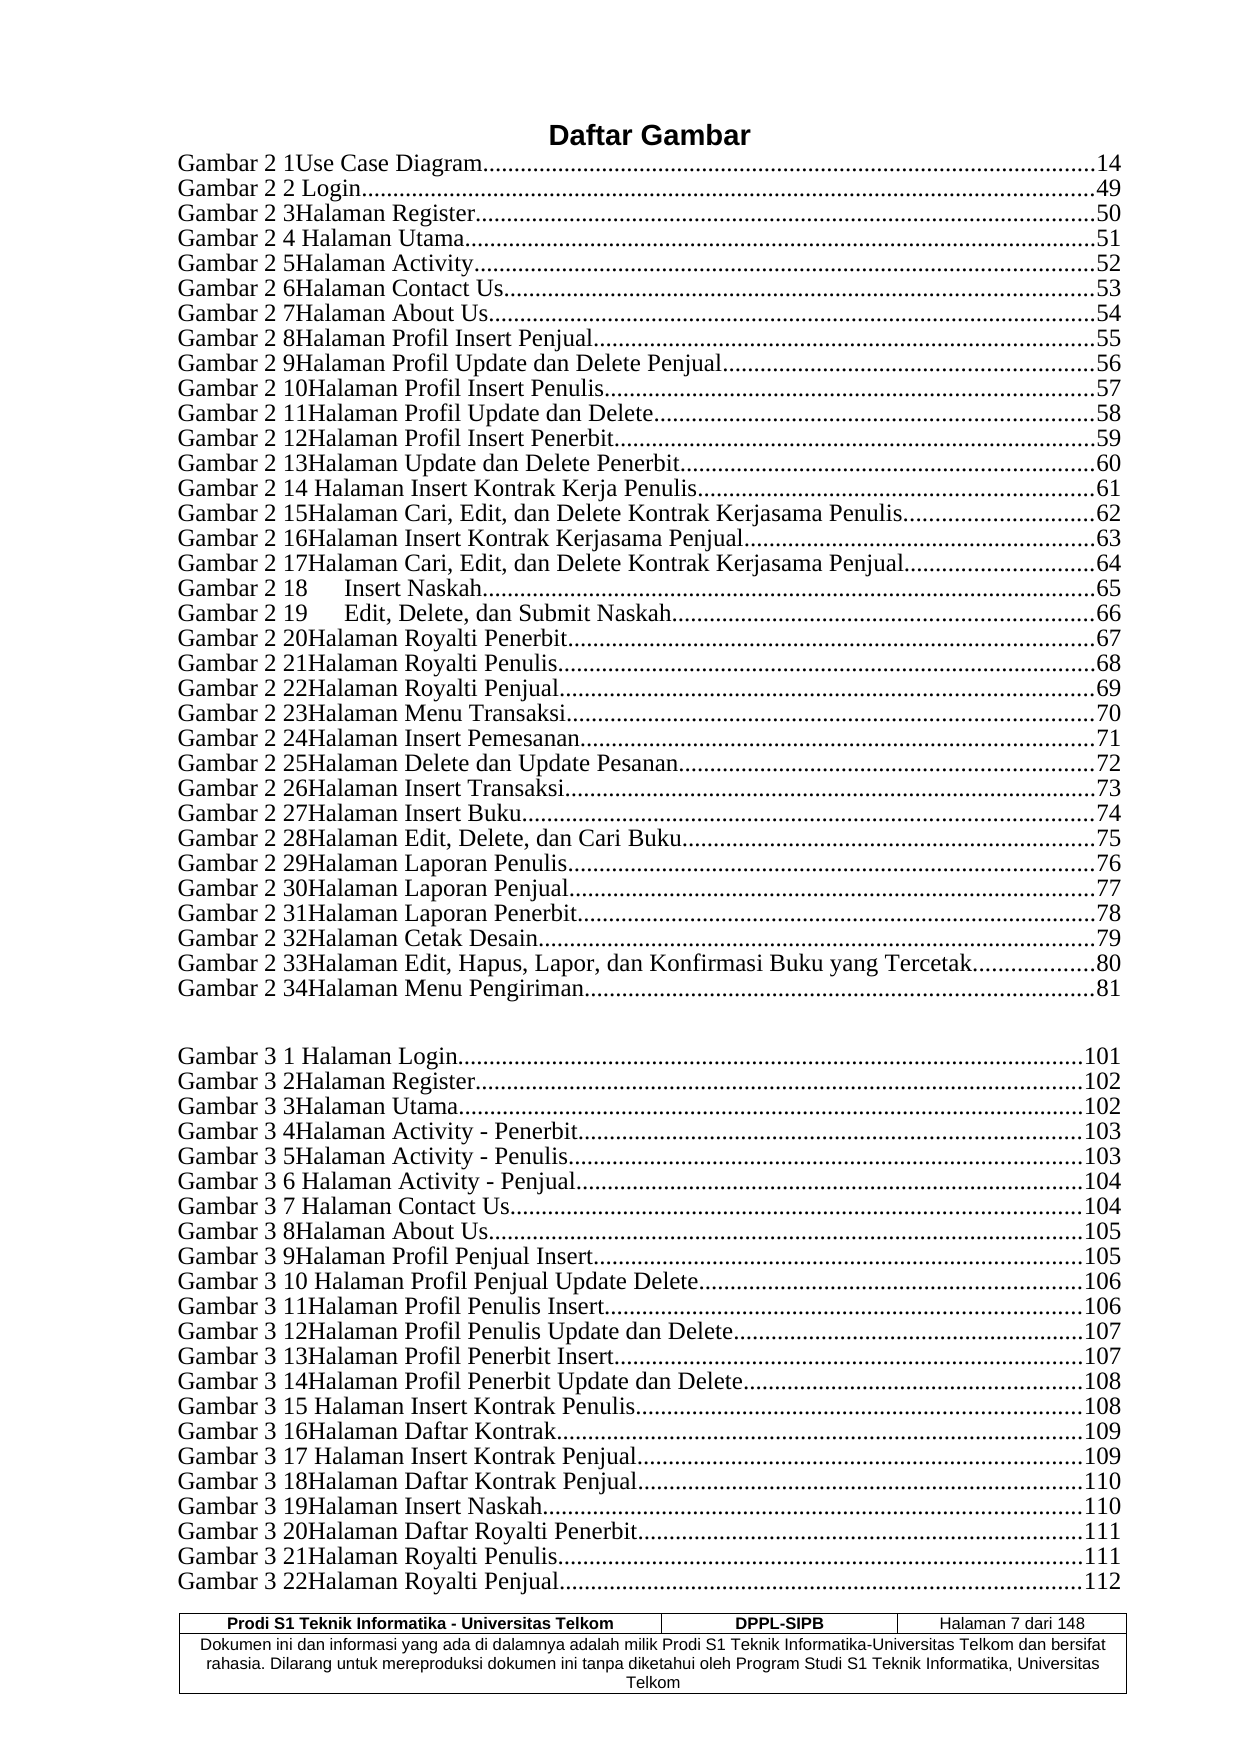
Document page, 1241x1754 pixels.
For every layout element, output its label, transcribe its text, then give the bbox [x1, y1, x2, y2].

text Gambar 3 22Halaman Royalti Penjual 112 [177, 1569, 1122, 1594]
text Gambar 3 20Halaman Daftar Royalti Penerbit 111 [177, 1519, 1122, 1544]
text Gambar 2 18 Insert Naskah 65 [177, 577, 1122, 602]
text Gambar 2 11Halaman Profil Update dan Delete 58 [177, 402, 1122, 427]
text Gambar 3 15 Halaman Insert Kontrak Penulis 108 [177, 1394, 1122, 1419]
text Gambar 2 31Halaman Laporan Penerbit 78 [177, 902, 1122, 927]
text Gambar 3 17 Halaman Insert Kontrak Penjual 109 [177, 1444, 1122, 1469]
text Gambar 2 13Halaman Update dan Delete Penerbit 60 [177, 452, 1122, 477]
text Gambar 2 24Halaman Insert Pemesanan 71 [177, 727, 1122, 752]
text Gambar 2 16Halaman Insert Kontrak Kerjasama Penjual 63 [177, 527, 1122, 552]
text Gambar 2 32Halaman Cetak Desain 79 [177, 927, 1122, 952]
text Gambar 2 5Halaman Activity 52 [177, 252, 1122, 277]
text Gambar 3 7 Halaman Contact Us 104 [177, 1194, 1122, 1219]
text Gambar 2 30Halaman Laporan Penjual 77 [177, 877, 1122, 902]
text Gambar 2 21Halaman Royalti Penulis 68 [177, 652, 1122, 677]
text Gambar 2 34Halaman Menu Pengiriman 81 [177, 977, 1122, 1002]
text Gambar 2 33Halaman Edit, Hapus, Lapor, dan Konfirmasi Buku yang Tercetak 80 [177, 952, 1122, 977]
text Gambar 2 7Halaman About Us 54 [177, 302, 1122, 327]
text Gambar 3 10 Halaman Profil Penjual Update Delete 106 [177, 1269, 1122, 1294]
text Gambar 3 9Halaman Profil Penjual Insert 105 [177, 1244, 1122, 1269]
text Gambar 2 3Halaman Register 50 [177, 202, 1122, 227]
text Gambar 3 1 Halaman Login 101 [177, 1044, 1122, 1069]
text Gambar 2 25Halaman Delete dan Update Pesanan 72 [177, 752, 1122, 777]
text Gambar 3 4Halaman Activity - Penerbit 103 [177, 1119, 1122, 1144]
text Gambar 3 19Halaman Insert Naskah 110 [177, 1494, 1122, 1519]
text Gambar 2 28Halaman Edit, Delete, dan Cari Buku 75 [177, 827, 1122, 852]
text Gambar 3 8Halaman About Us 105 [177, 1219, 1122, 1244]
text Gambar 3 11Halaman Profil Penulis Insert 106 [177, 1294, 1122, 1319]
text Gambar 3 6 Halaman Activity - Penjual 104 [177, 1169, 1122, 1194]
text Gambar 2 9Halaman Profil Update dan Delete Penjual 56 [177, 352, 1122, 377]
text Gambar 3 21Halaman Royalti Penulis 111 [177, 1544, 1122, 1569]
text Gambar 2 20Halaman Royalti Penerbit 67 [177, 627, 1122, 652]
text Gambar 2 12Halaman Profil Insert Penerbit 59 [177, 427, 1122, 452]
text Gambar 2 17Halaman Cari, Edit, dan Delete Kontrak Kerjasama Penjual 64 [177, 552, 1122, 577]
text Gambar 2 15Halaman Cari, Edit, dan Delete Kontrak Kerjasama Penulis 62 [177, 502, 1122, 527]
text Gambar 2 27Halaman Insert Buku 74 [177, 802, 1122, 827]
text Gambar 3 5Halaman Activity - Penulis 103 [177, 1144, 1122, 1169]
text Gambar 3 16Halaman Daftar Kontrak 109 [177, 1419, 1122, 1444]
text Gambar 3 12Halaman Profil Penulis Update dan Delete 107 [177, 1319, 1122, 1344]
text Gambar 2 19 Edit, Delete, dan Submit Naskah 66 [177, 602, 1122, 627]
text Gambar 2 14 Halaman Insert Kontrak Kerja Penulis 61 [177, 477, 1122, 502]
text Gambar 3 2Halaman Register 102 [177, 1069, 1122, 1094]
text Gambar 2 8Halaman Profil Insert Penjual 55 [177, 327, 1122, 352]
text Gambar 3 14Halaman Profil Penerbit Update dan Delete 108 [177, 1369, 1122, 1394]
subtitle Daftar Gambar [177, 118, 1122, 152]
text Gambar 2 29Halaman Laporan Penulis 76 [177, 852, 1122, 877]
text Gambar 2 23Halaman Menu Transaksi 70 [177, 702, 1122, 727]
text Gambar 2 1Use Case Diagram 14 [177, 152, 1122, 177]
text Gambar 2 2 Login 49 [177, 177, 1122, 202]
text Gambar 2 10Halaman Profil Insert Penulis 57 [177, 377, 1122, 402]
text Gambar 3 13Halaman Profil Penerbit Insert 107 [177, 1344, 1122, 1369]
text Gambar 3 18Halaman Daftar Kontrak Penjual 110 [177, 1469, 1122, 1494]
text Gambar 2 4 Halaman Utama 51 [177, 227, 1122, 252]
text Gambar 2 6Halaman Contact Us 53 [177, 277, 1122, 302]
text Gambar 2 26Halaman Insert Transaksi 73 [177, 777, 1122, 802]
text Gambar 2 22Halaman Royalti Penjual 69 [177, 677, 1122, 702]
text Gambar 3 3Halaman Utama 102 [177, 1094, 1122, 1119]
